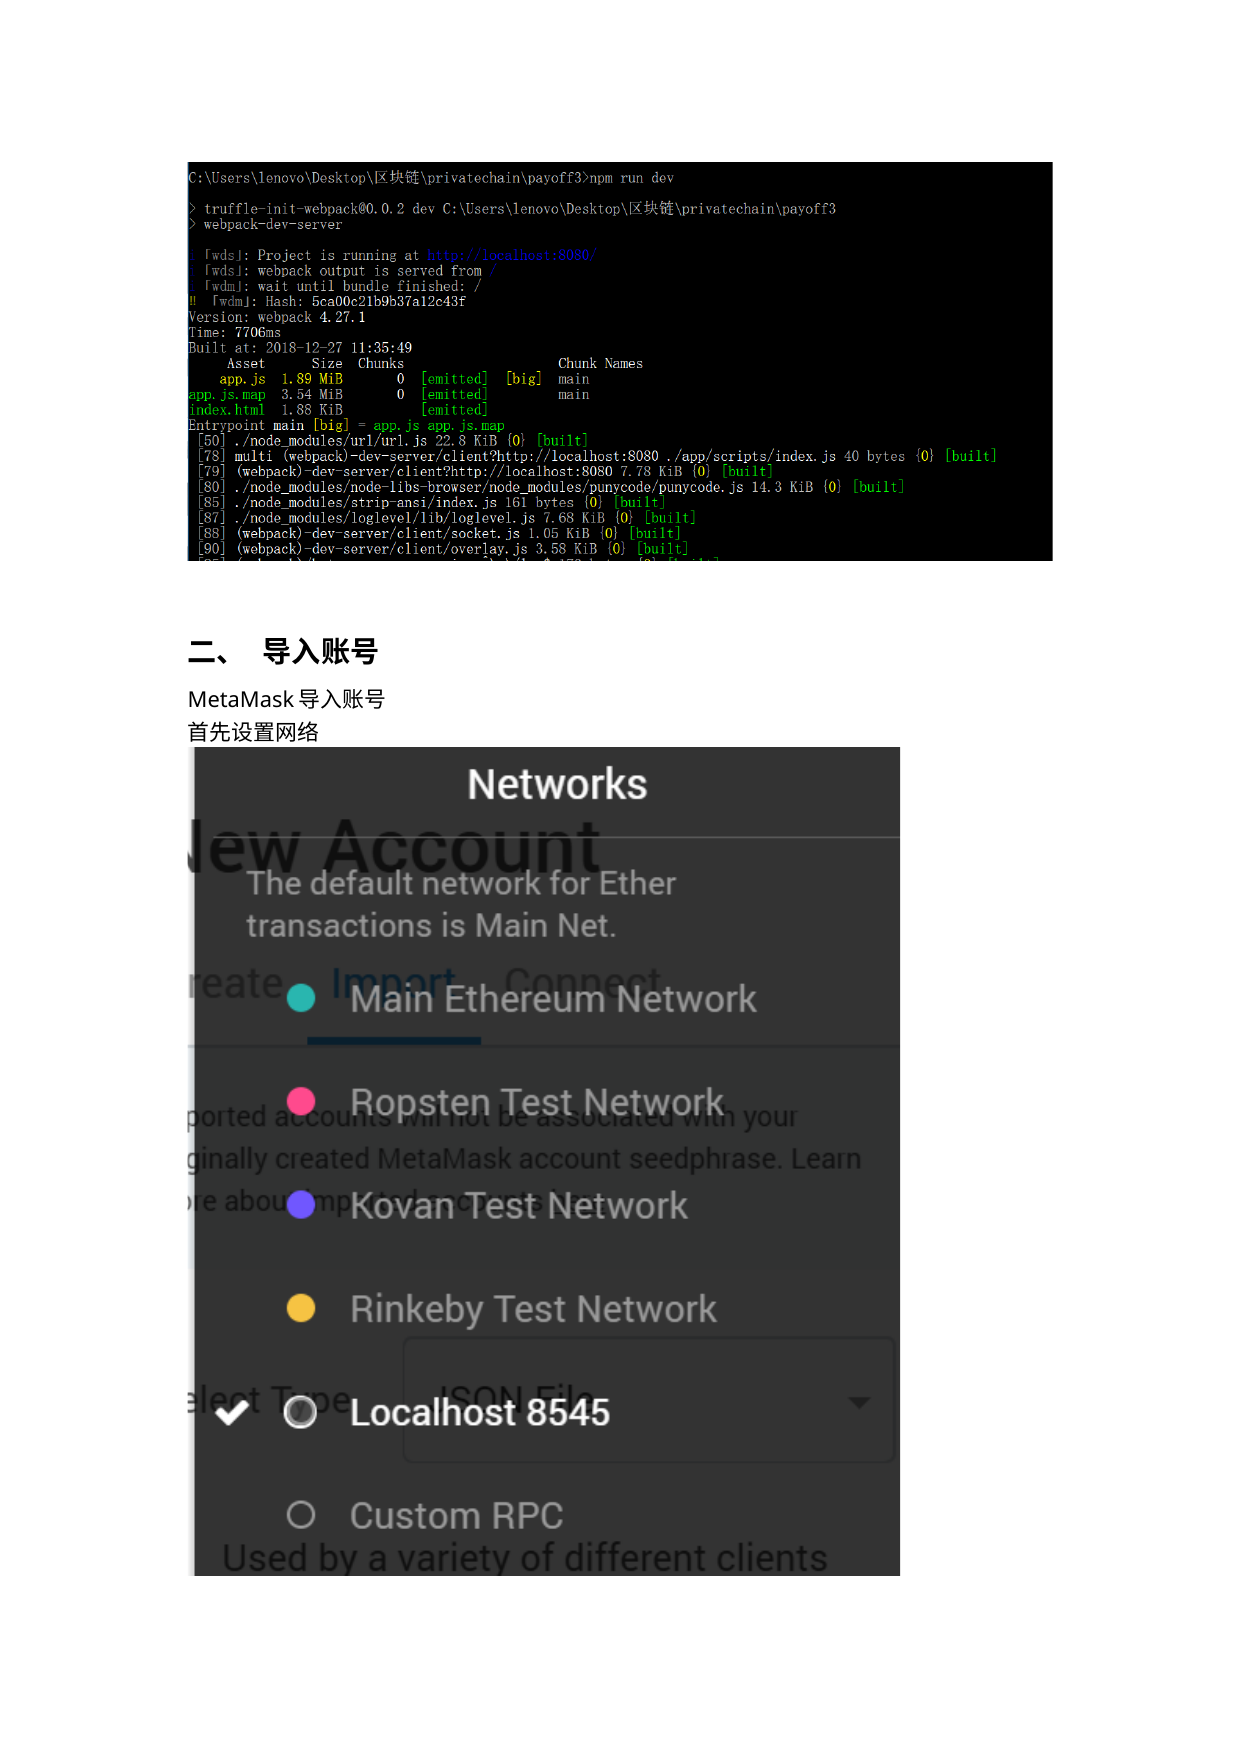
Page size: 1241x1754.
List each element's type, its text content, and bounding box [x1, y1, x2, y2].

picture [187, 162, 1053, 561]
text MetaMask导入账号 [187, 682, 1053, 714]
picture [187, 747, 901, 1576]
list 导入账号 [187, 617, 1053, 682]
text 首先设置网络 [187, 714, 1053, 747]
